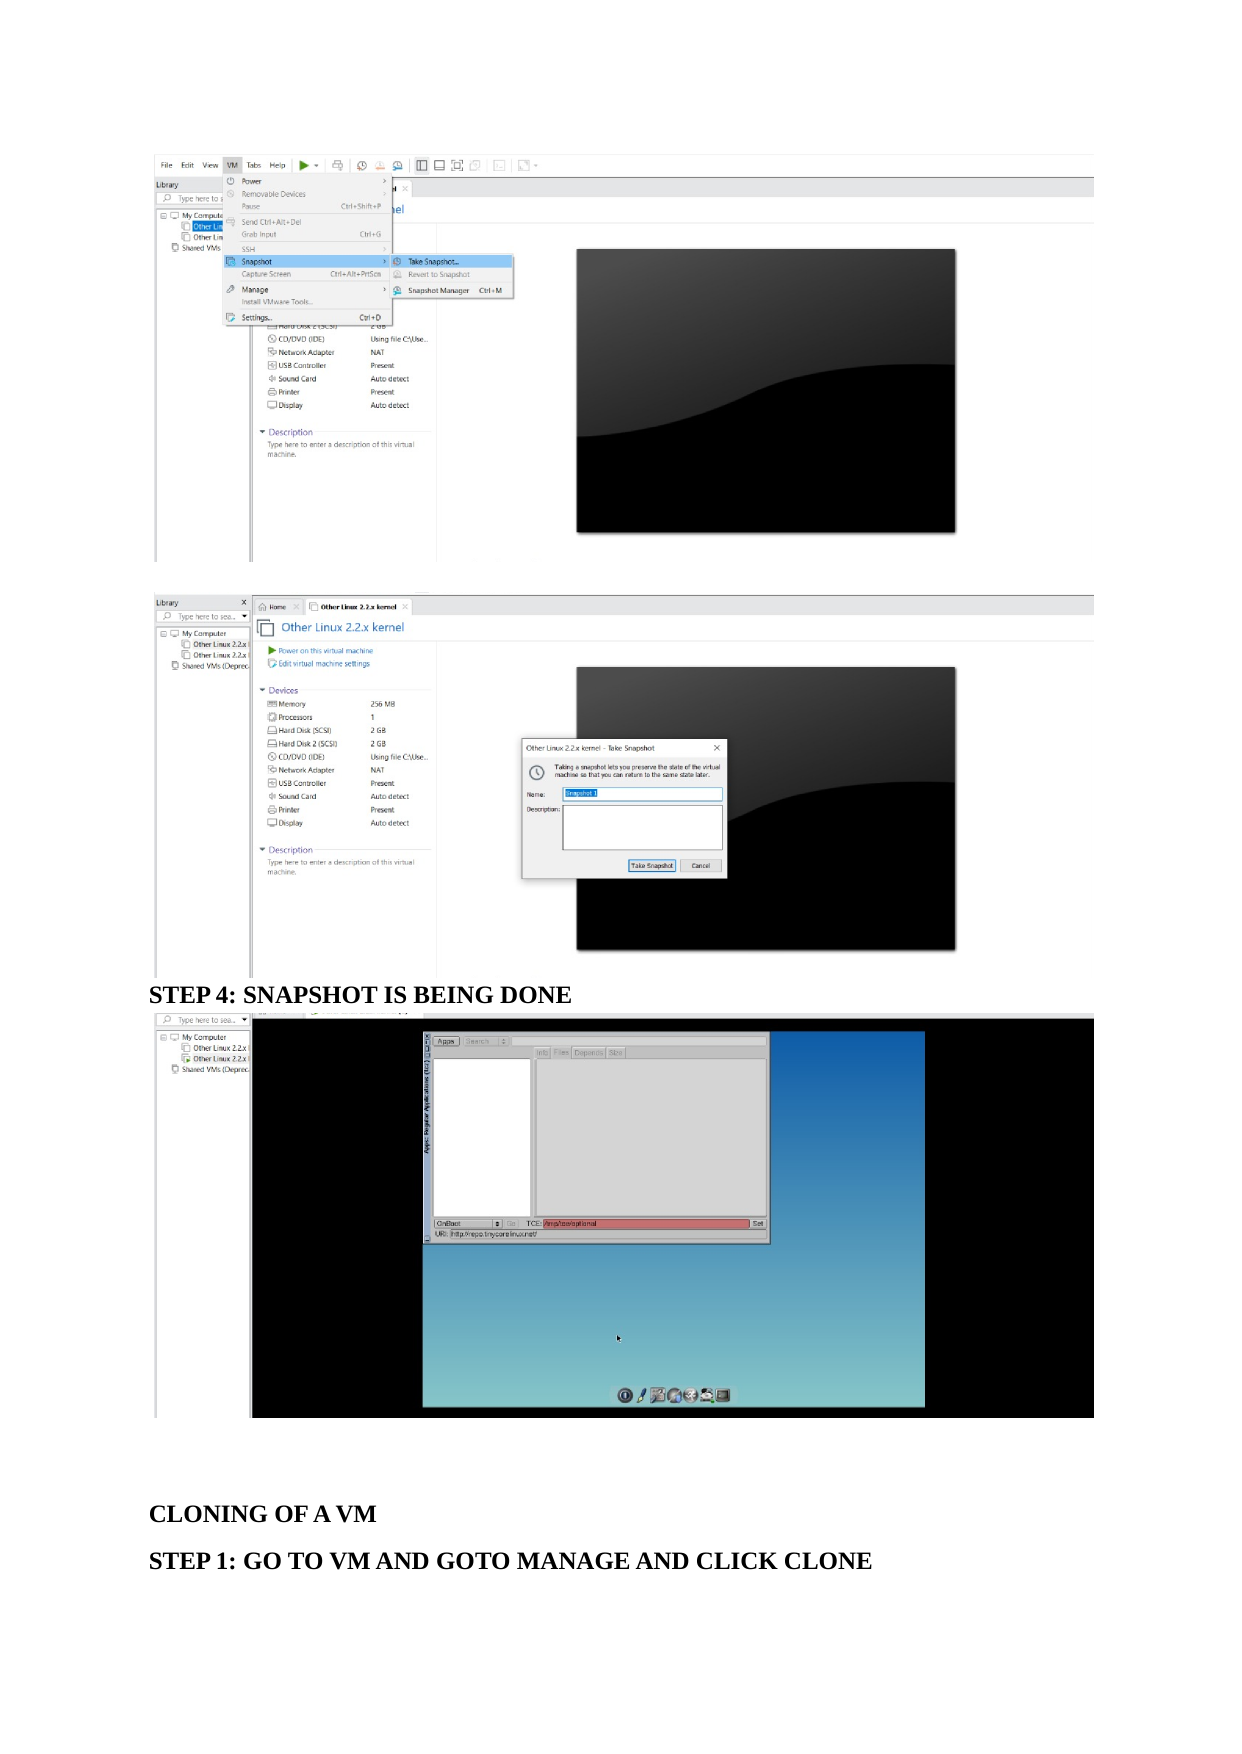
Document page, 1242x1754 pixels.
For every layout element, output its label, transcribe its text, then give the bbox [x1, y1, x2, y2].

picture [153, 1012, 1094, 1418]
text STEP 1: GO TO VM AND GOTO MANAGE AND CLICK CLONE [148, 1546, 1089, 1575]
picture [153, 153, 1094, 562]
picture [153, 591, 1094, 978]
text STEP 4: SNAPSHOT IS BEING DONE [148, 980, 1089, 1009]
text CLONING OF A VM [148, 1499, 1089, 1528]
